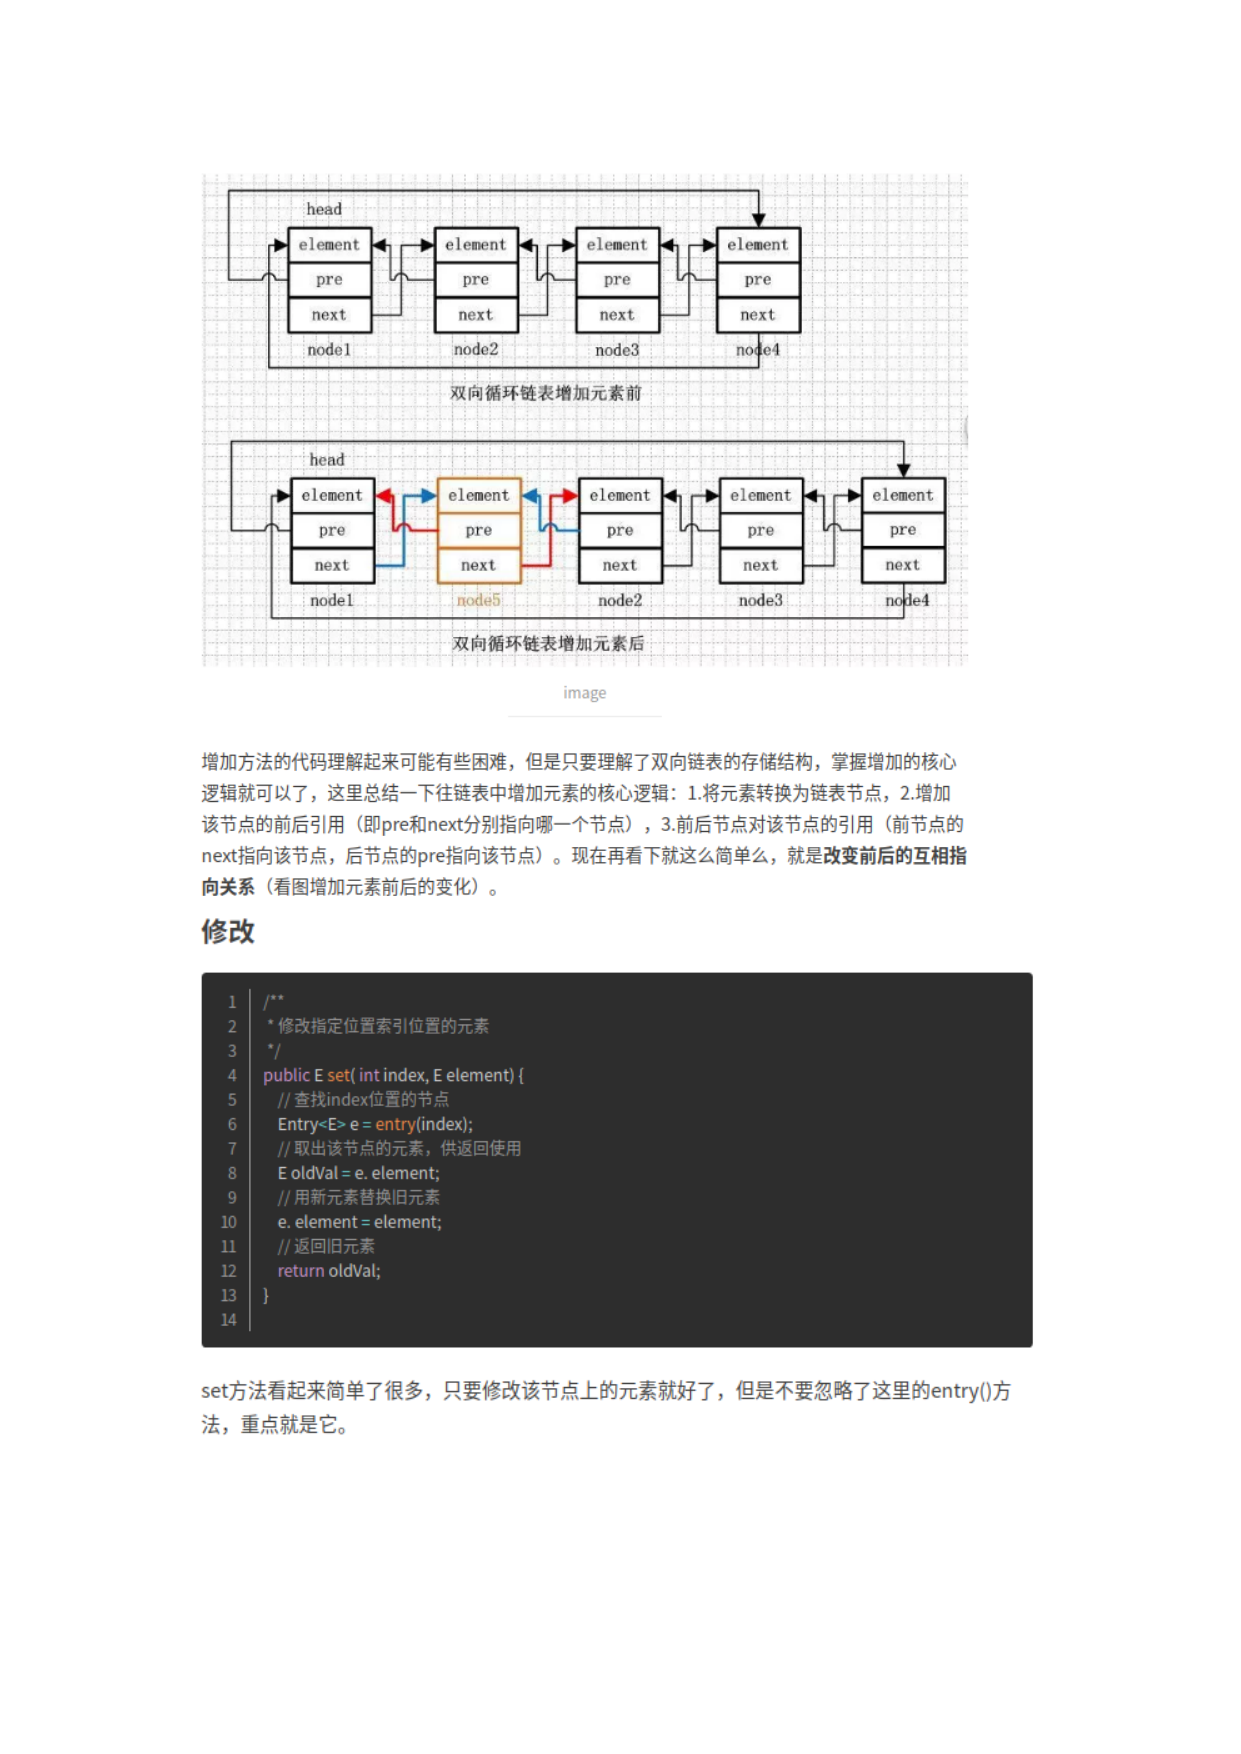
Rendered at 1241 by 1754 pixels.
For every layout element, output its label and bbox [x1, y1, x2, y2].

picture [187, 162, 977, 906]
picture [187, 909, 1052, 1440]
